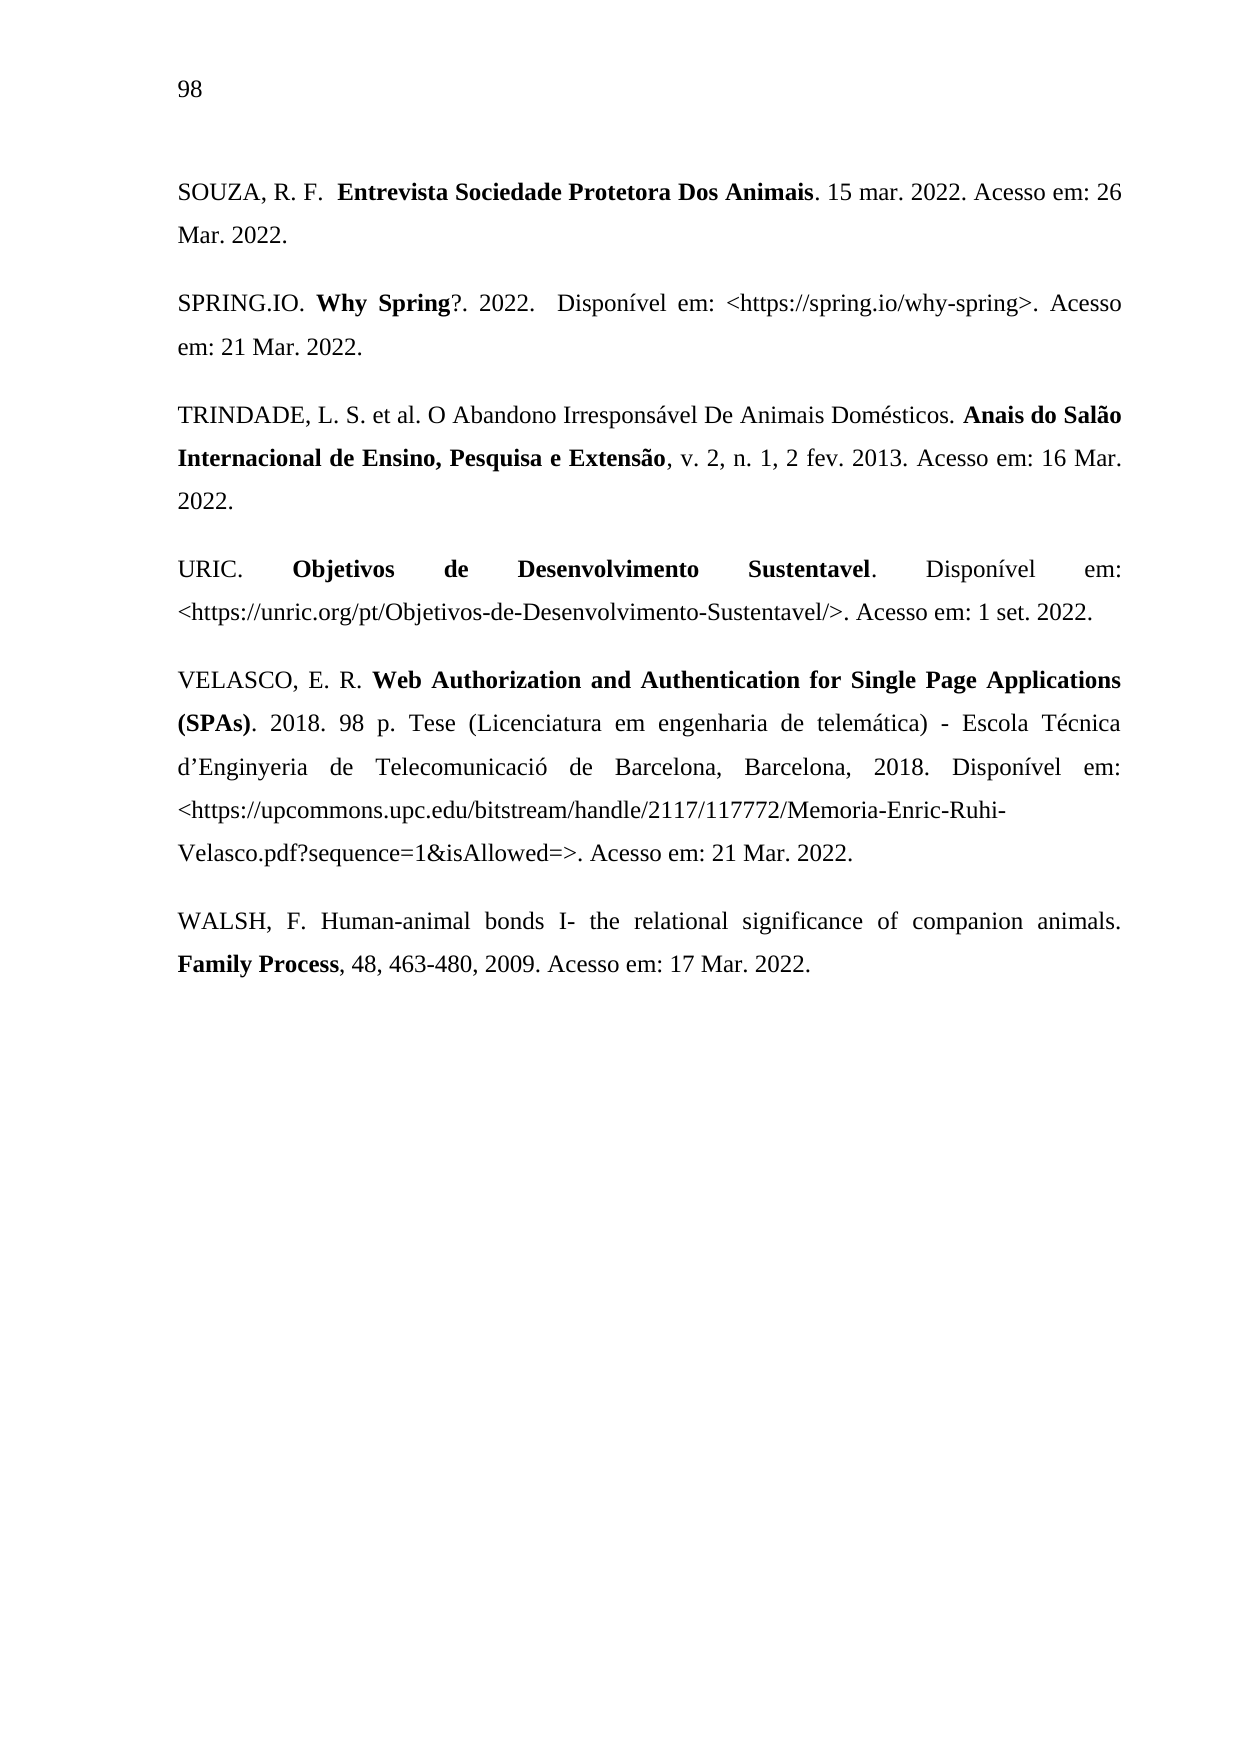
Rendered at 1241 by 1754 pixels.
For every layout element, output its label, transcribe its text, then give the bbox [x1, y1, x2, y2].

text TRINDADE, L. S. et al. O Abandono Irresponsável De Animais Domésticos. Anais do Salão Internacional de Ensino, Pesquisa e Extensão, v. 2, n. 1, 2 fev. 2013. Acesso em: 16 Mar. 2022. [177, 400, 1122, 515]
text WALSH, F. Human-animal bonds I- the relational significance of companion animals. Family Process, 48, 463-480, 2009. Acesso em: 17 Mar. 2022. [177, 906, 1122, 978]
text SOUZA, R. F. Entrevista Sociedade Protetora Dos Animais. 15 mar. 2022. Acesso em: 26 Mar. 2022. [177, 177, 1122, 249]
text URIC. Objetivos de Desenvolvimento Sustentavel. Disponível em: <https://unric.org/pt/Objetivos-de-Desenvolvimento-Sustentavel/>. Acesso em: 1 set. 2022. [177, 554, 1122, 626]
text SPRING.IO. Why Spring?. 2022. Disponível em: <https://spring.io/why-spring>. Acesso em: 21 Mar. 2022. [177, 288, 1122, 360]
text VELASCO, E. R. Web Authorization and Authentication for Single Page Applications (SPAs). 2018. 98 p. Tese (Licenciatura em engenharia de telemática) - Escola Técnica d’Enginyeria de Telecomunicació de Barcelona, Barcelona, 2018. Disponível em: <https://upcommons.upc.edu/bitstream/handle/2117/117772/Memoria-Enric-Ruhi-Velasco.pdf?sequence=1&isAllowed=>. Acesso em: 21 Mar. 2022. [177, 665, 1122, 867]
